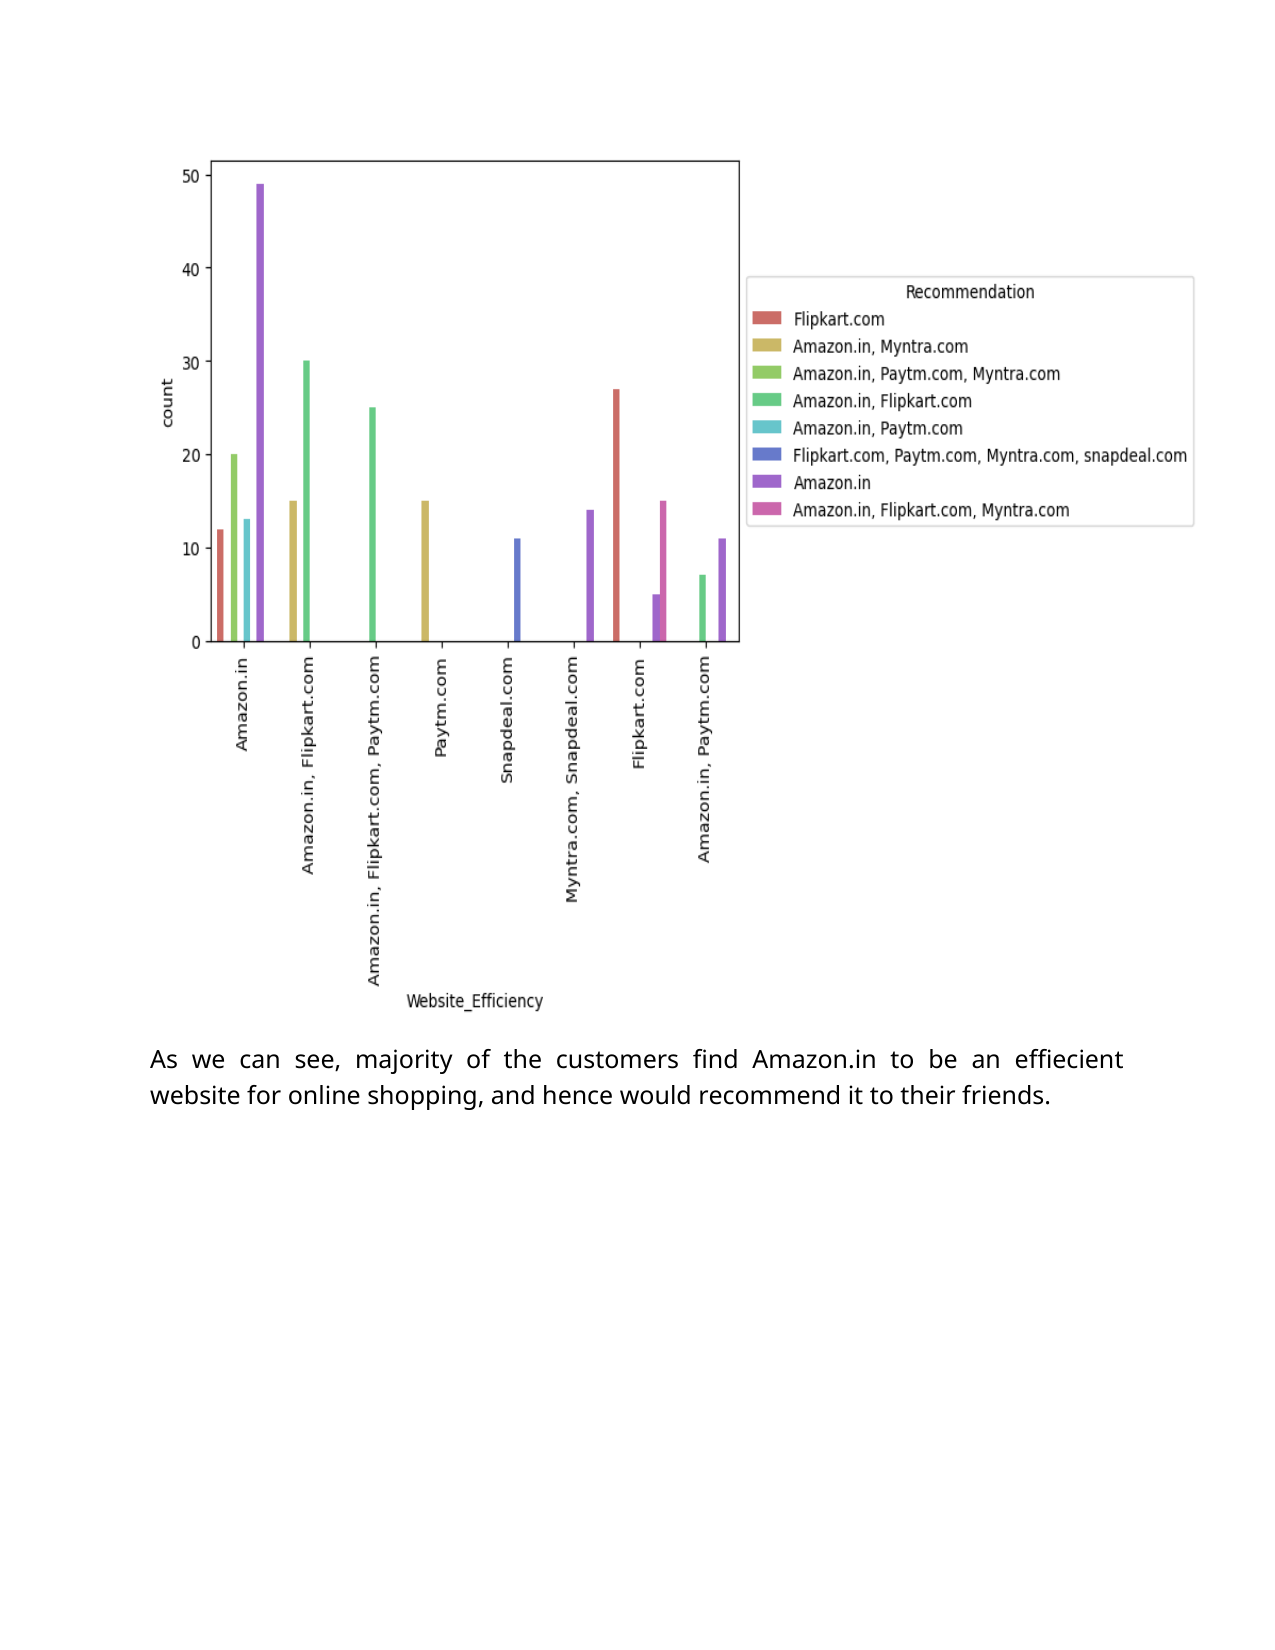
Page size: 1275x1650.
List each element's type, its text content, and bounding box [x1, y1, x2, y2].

picture [150, 150, 1204, 1023]
text As we can see, majority of the customers find Amazon.in to be an effiecient website for online shopping, and hence would recommend it to their friends. [150, 1041, 1125, 1112]
